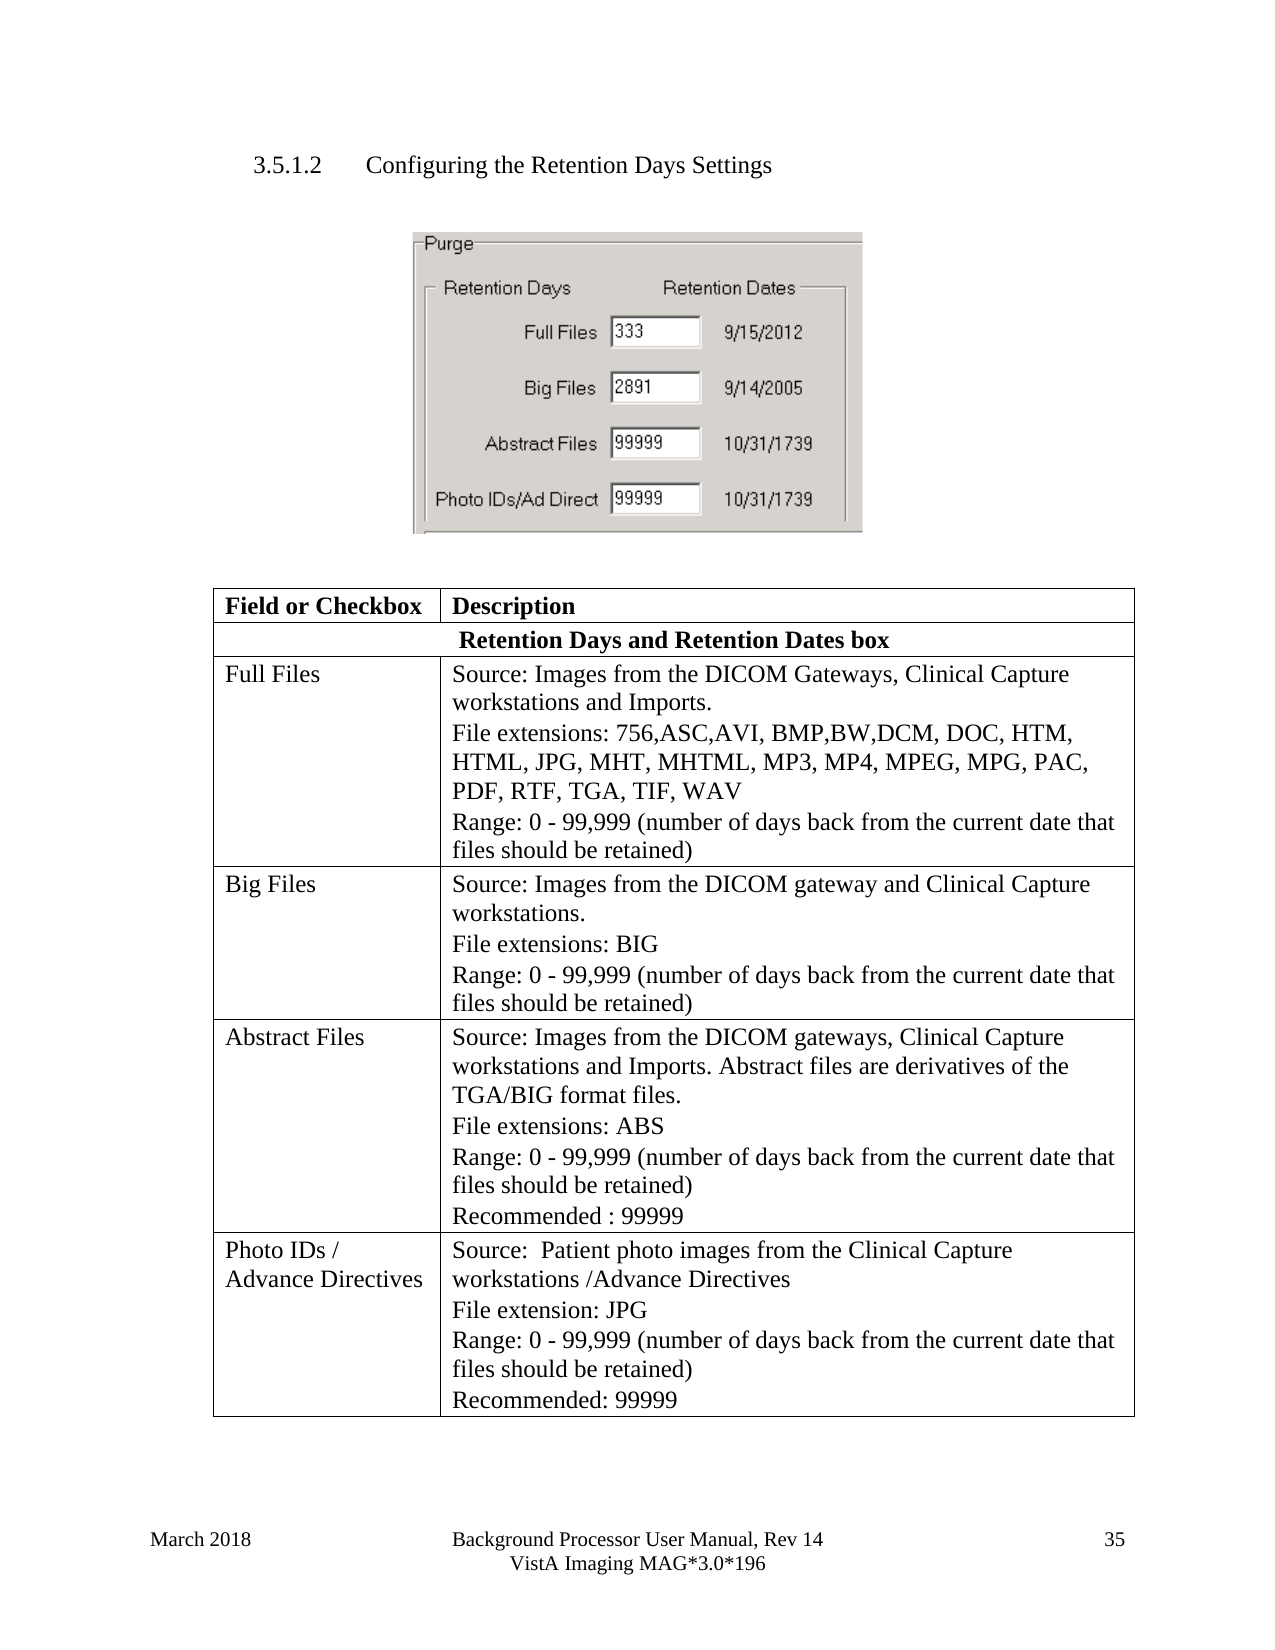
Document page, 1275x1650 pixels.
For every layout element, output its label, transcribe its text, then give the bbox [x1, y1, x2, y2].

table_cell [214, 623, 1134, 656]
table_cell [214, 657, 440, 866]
subtitle Configuring the Retention Days Settings [253, 150, 1125, 179]
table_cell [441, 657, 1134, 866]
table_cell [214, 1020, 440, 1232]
picture [412, 232, 863, 534]
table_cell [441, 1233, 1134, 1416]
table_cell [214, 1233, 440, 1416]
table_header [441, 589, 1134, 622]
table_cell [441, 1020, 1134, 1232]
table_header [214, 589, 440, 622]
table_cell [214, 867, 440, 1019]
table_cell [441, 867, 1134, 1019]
